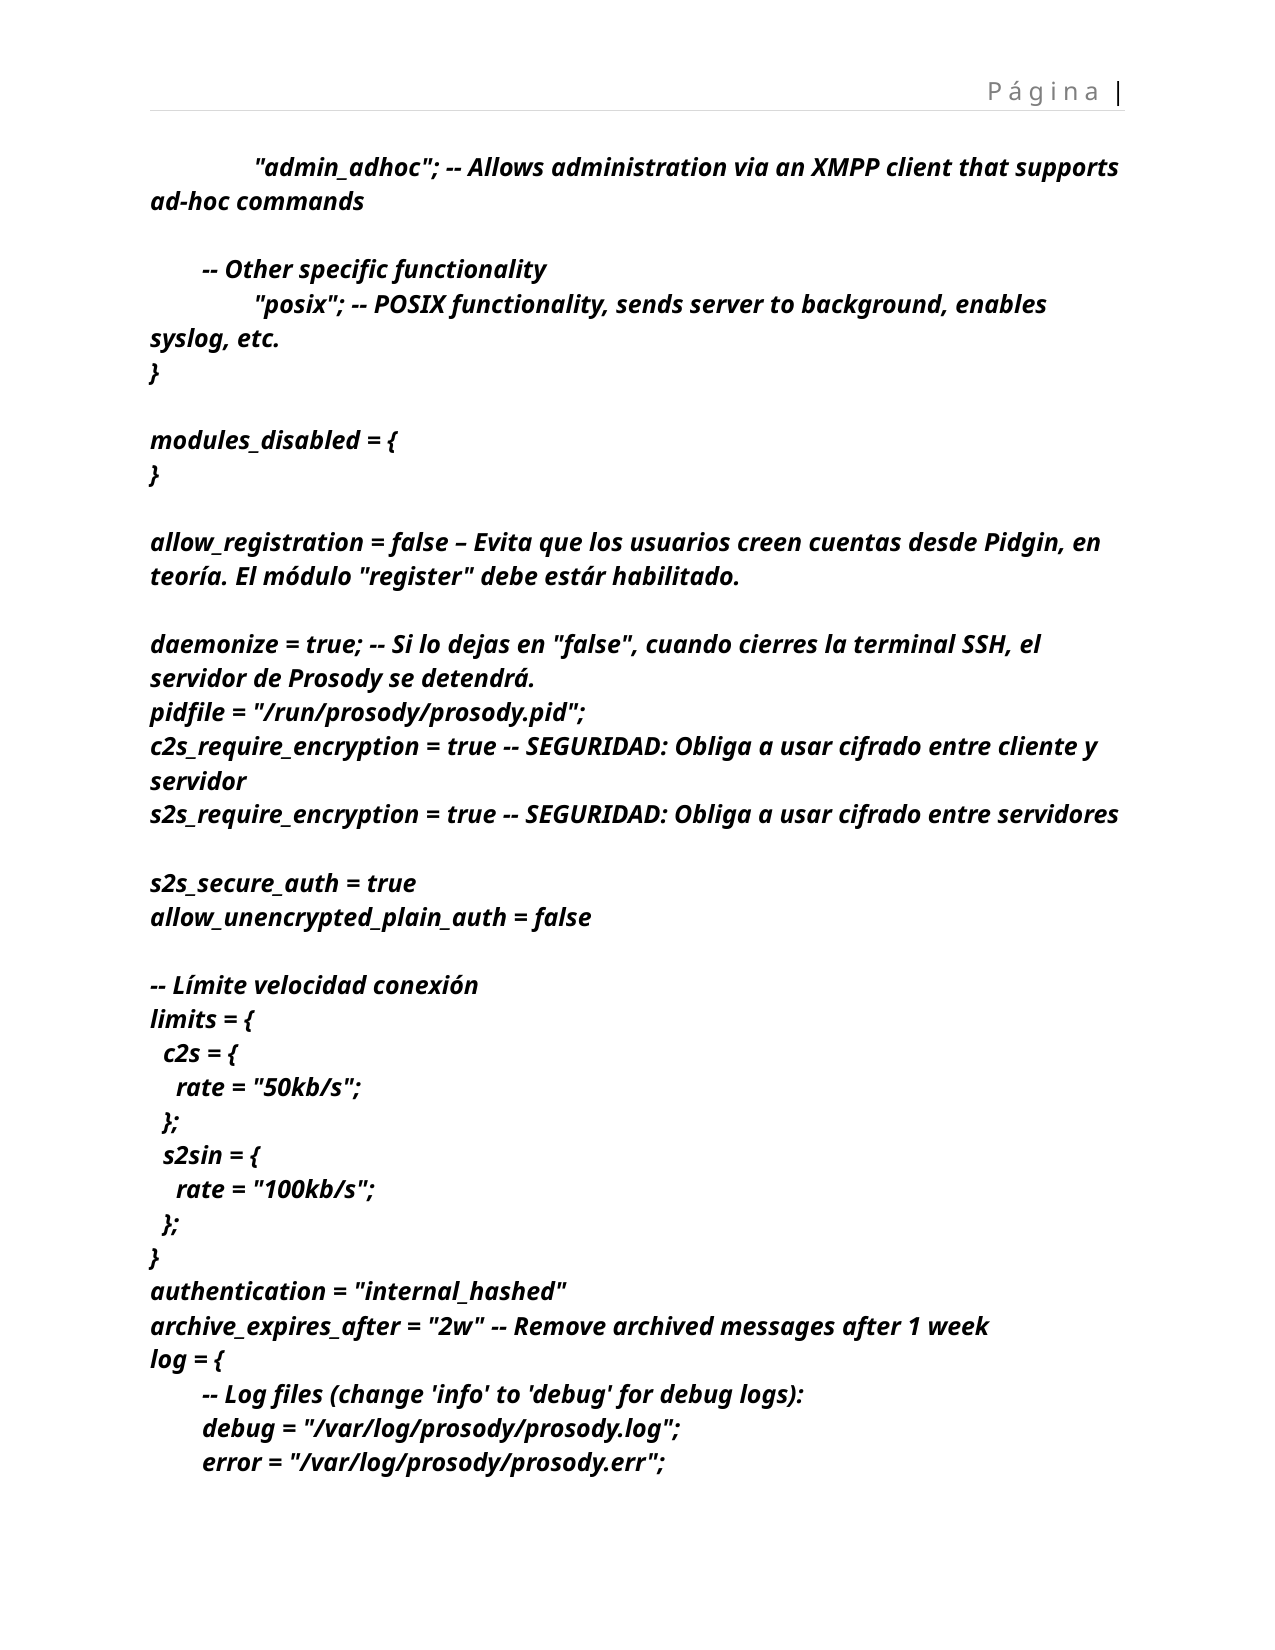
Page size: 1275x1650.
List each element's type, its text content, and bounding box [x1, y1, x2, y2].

text pidfile = "/run/prosody/prosody.pid"; [150, 695, 1125, 729]
text rate = "100kb/s"; [150, 1172, 1125, 1206]
text s2s_require_encryption = true -- SEGURIDAD: Obliga a usar cifrado entre servidores [150, 797, 1125, 831]
text } [150, 354, 1125, 388]
text limits = { [150, 1002, 1125, 1036]
text }; [150, 1104, 1125, 1138]
text rate = "50kb/s"; [150, 1070, 1125, 1104]
text log = { [150, 1342, 1125, 1376]
text allow_unencrypted_plain_auth = false [150, 899, 1125, 933]
text "posix"; -- POSIX functionality, sends server to background, enables syslog, etc. [150, 286, 1125, 354]
text c2s_require_encryption = true -- SEGURIDAD: Obliga a usar cifrado entre cliente y servidor [150, 729, 1125, 797]
text }; [150, 1206, 1125, 1240]
text -- Límite velocidad conexión [150, 967, 1125, 1002]
text debug = "/var/log/prosody/prosody.log"; [150, 1410, 1125, 1444]
text s2sin = { [150, 1138, 1125, 1172]
text error = "/var/log/prosody/prosody.err"; [150, 1444, 1125, 1478]
text -- Log files (change 'info' to 'debug' for debug logs): [150, 1376, 1125, 1410]
text "admin_adhoc"; -- Allows administration via an XMPP client that supports ad-hoc commands [150, 150, 1125, 218]
text archive_expires_after = "2w" -- Remove archived messages after 1 week [150, 1308, 1125, 1342]
text allow_registration = false – Evita que los usuarios creen cuentas desde Pidgin, en teoría. El módulo "register" debe estár habilitado. [150, 525, 1125, 593]
text daemonize = true; -- Si lo dejas en "false", cuando cierres la terminal SSH, el servidor de Prosody se detendrá. [150, 627, 1125, 695]
text -- Other specific functionality [150, 252, 1125, 286]
text } [150, 1240, 1125, 1274]
text s2s_secure_auth = true [150, 865, 1125, 899]
text c2s = { [150, 1036, 1125, 1070]
text authentication = "internal_hashed" [150, 1274, 1125, 1308]
text modules_disabled = { [150, 422, 1125, 457]
text } [150, 457, 1125, 491]
